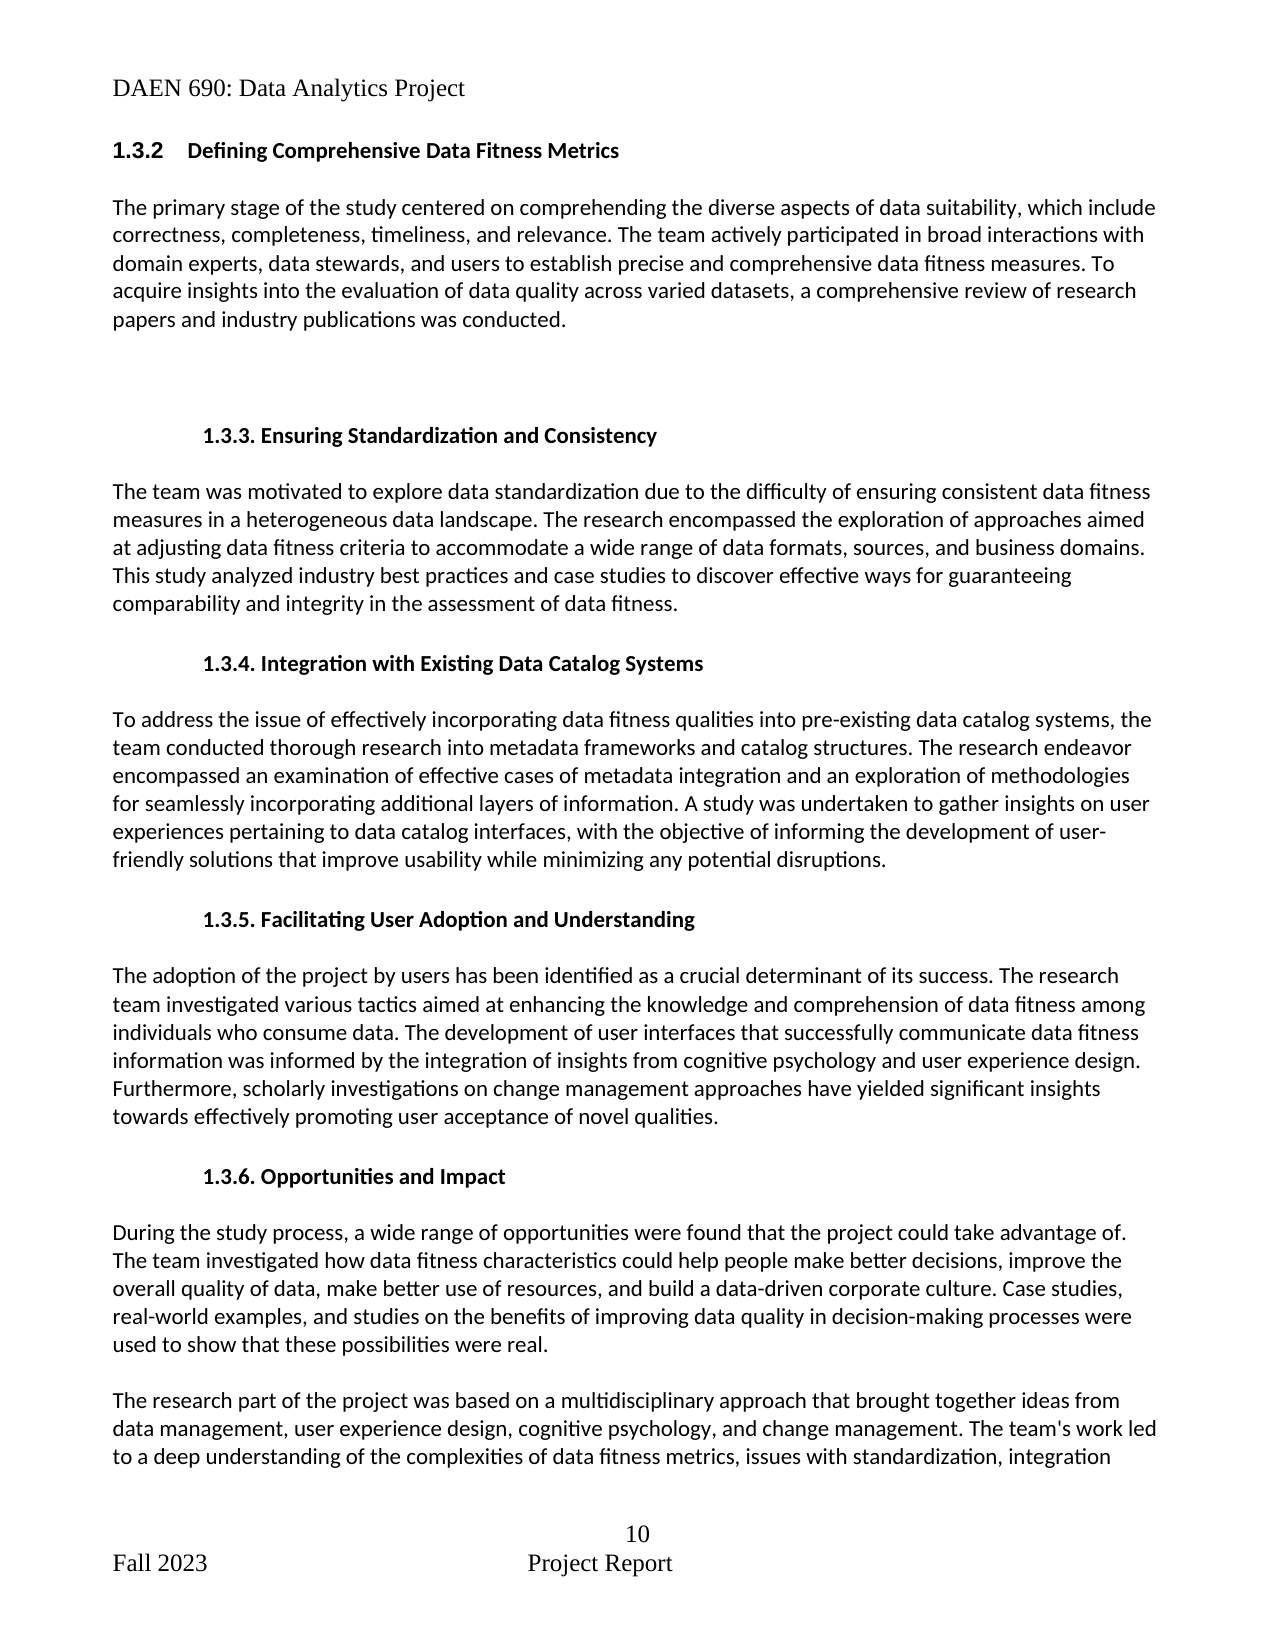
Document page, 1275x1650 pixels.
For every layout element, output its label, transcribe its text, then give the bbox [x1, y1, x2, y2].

text The team was motivated to explore data standardization due to the difficulty of ensuring consistent data fitness measures in a heterogeneous data landscape. The research encompassed the exploration of approaches aimed at adjusting data fitness criteria to accommodate a wide range of data formats, sources, and business domains. This study analyzed industry best practices and case studies to discover effective ways for guaranteeing comparability and integrity in the assessment of data fitness. [112, 477, 1162, 617]
subtitle Defining Comprehensive Data Fitness Metrics [112, 137, 1162, 164]
subtitle 1.3.4. Integration with Existing Data Catalog Systems [202, 649, 1162, 677]
text The adoption of the project by users has been identified as a crucial determinant of its success. The research team investigated various tactics aimed at enhancing the knowledge and comprehension of data fitness among individuals who consume data. The development of user interfaces that successfully communicate data fitness information was informed by the integration of insights from cognitive psychology and user experience design. Furthermore, scholarly investigations on change management approaches have yielded significant insights towards effectively promoting user acceptance of novel qualities. [112, 962, 1162, 1130]
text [112, 1386, 1162, 1470]
text During the study process, a wide range of opportunities were found that the project could take advantage of. The team investigated how data fitness characteristics could help people make better decisions, improve the overall quality of data, make better use of resources, and build a data-driven corporate culture. Case studies, real-world examples, and studies on the benefits of improving data quality in decision-making processes were used to show that these possibilities were real. [112, 1218, 1162, 1358]
subtitle 1.3.5. Facilitating User Adoption and Understanding [202, 906, 1162, 934]
text To address the issue of effectively incorporating data fitness qualities into pre-existing data catalog systems, the team conducted thorough research into metadata frameworks and catalog structures. The research endeavor encompassed an examination of effective cases of metadata integration and an exploration of methodologies for seamlessly incorporating additional layers of information. A study was undertaken to gather insights on user experiences pertaining to data catalog interfaces, with the objective of informing the development of user-friendly solutions that improve usability while minimizing any potential disruptions. [112, 705, 1162, 873]
text The primary stage of the study centered on comprehending the diverse aspects of data suitability, which include correctness, completeness, timeliness, and relevance. The team actively participated in broad interactions with domain experts, data stewards, and users to establish precise and comprehensive data fitness measures. To acquire insights into the evaluation of data quality across varied datasets, a comprehensive review of research papers and industry publications was conducted. [112, 193, 1162, 333]
subtitle 1.3.6. Opportunities and Impact [202, 1162, 1162, 1190]
subtitle 1.3.3. Ensuring Standardization and Consistency [202, 421, 1162, 449]
